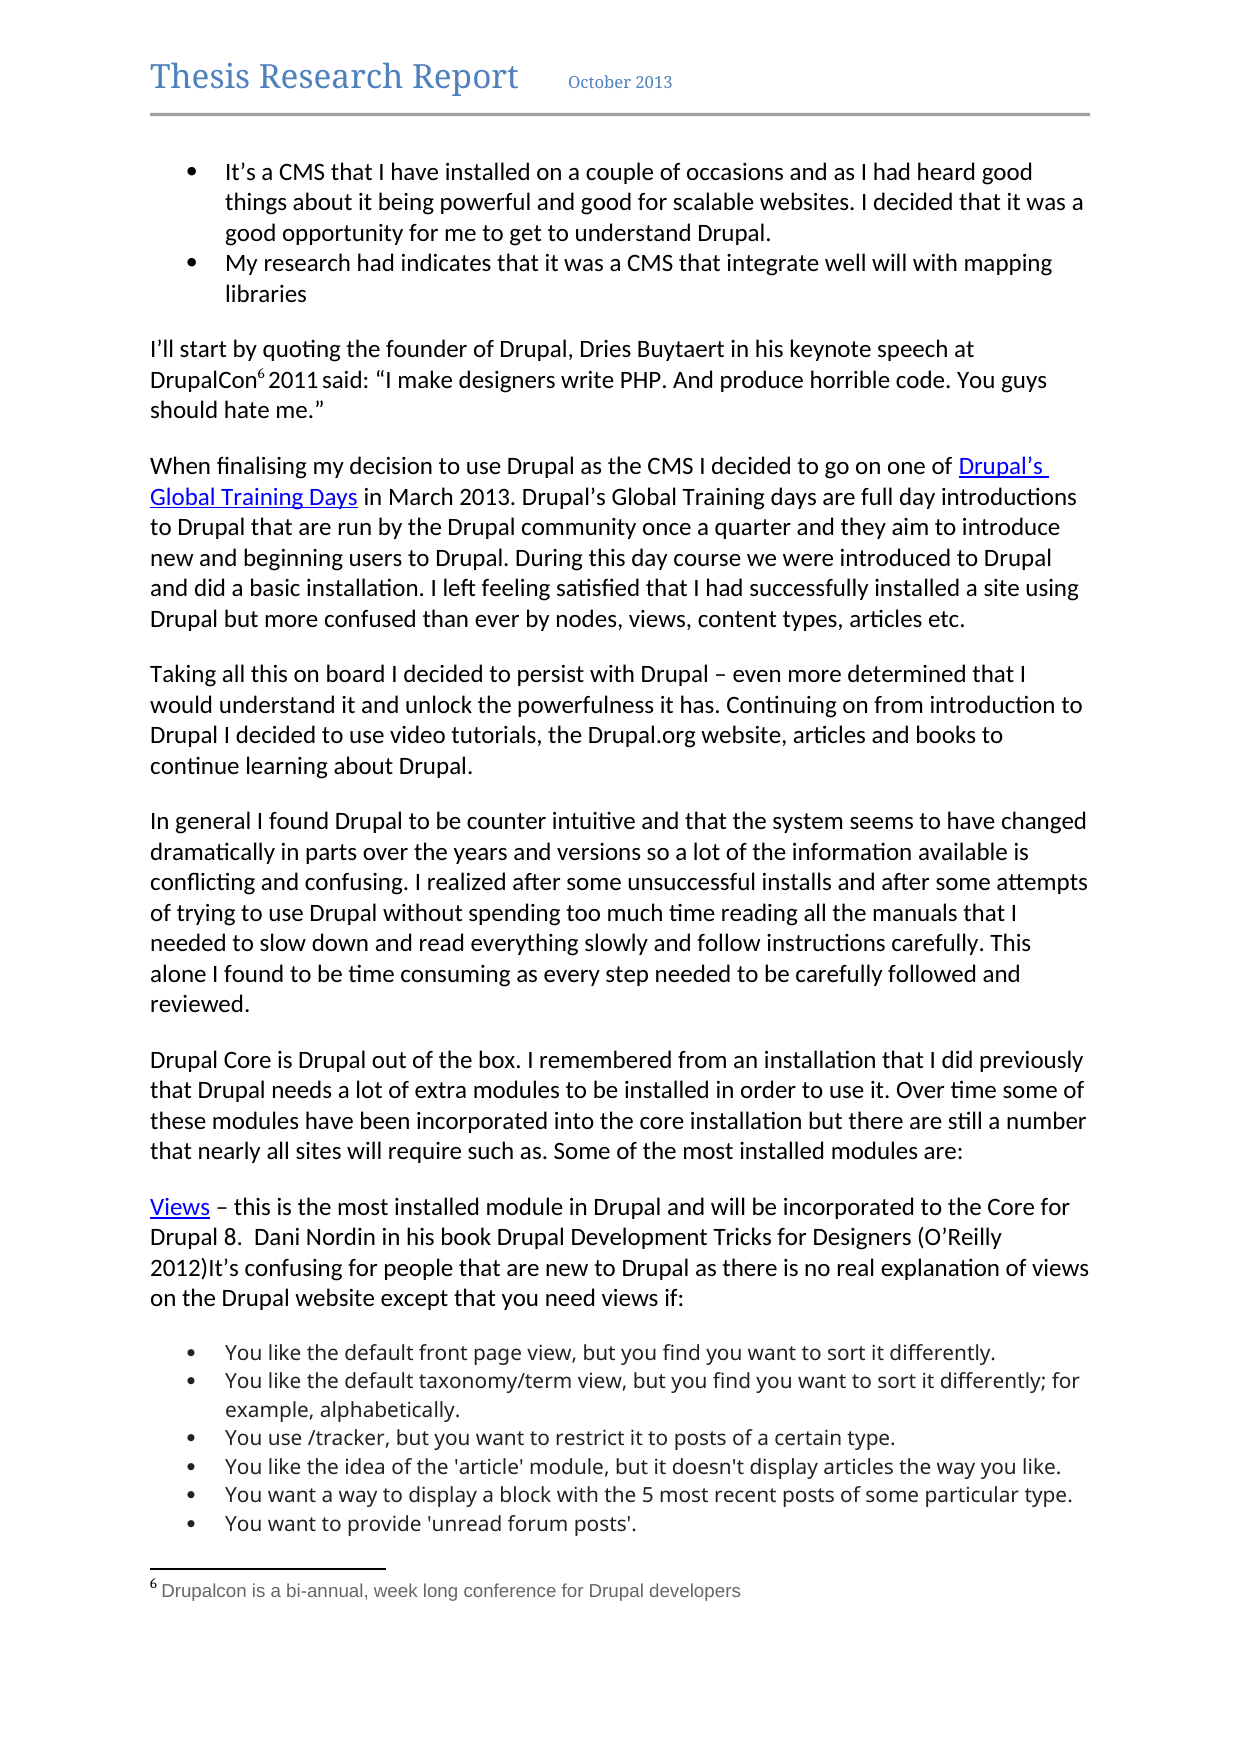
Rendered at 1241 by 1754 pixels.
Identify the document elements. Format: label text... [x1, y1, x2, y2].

list You like the default taxonomy/term view, but you find you want to sort it differently; for example, alphabetically. [187, 1367, 1090, 1423]
text Views – this is the most installed module in Drupal and will be incorporated to the Core for Drupal 8. Dani Nordin in his book Drupal Development Tricks for Designers (O’Reilly 2012)It’s confusing for people that are new to Drupal as there is no real explanation of views on the Drupal website except that you need views if: [150, 1191, 1090, 1313]
list You want to provide 'unread forum posts'. [187, 1509, 1090, 1537]
text In general I found Drupal to be counter intuitive and that the system seems to have changed dramatically in parts over the years and versions so a lot of the information available is conflicting and confusing. I realized after some unsuccessful installs and after some attempts of trying to use Drupal without spending too much time reading all the manuals that I needed to slow down and read everything slowly and follow instructions carefully. This alone I found to be time consuming as every step needed to be carefully followed and reviewed. [150, 805, 1090, 1019]
text I’ll start by quoting the founder of Drupal, Dries Buytaert in his keynote speech at DrupalCon 2011 said: “I make designers write PHP. And produce horrible code. You guys should hate me.” [150, 333, 1090, 425]
list You want a way to display a block with the 5 most recent posts of some particular type. [187, 1480, 1090, 1509]
list You like the idea of the 'article' module, but it doesn't display articles the way you like. [187, 1452, 1090, 1480]
list You use /tracker, but you want to restrict it to posts of a certain type. [187, 1423, 1090, 1452]
text When finalising my decision to use Drupal as the CMS I decided to go on one of Drupal’s Global Training Days in March 2013. Drupal’s Global Training days are full day introductions to Drupal that are run by the Drupal community once a quarter and they aim to introduce new and beginning users to Drupal. During this day course we were introduced to Drupal and did a basic installation. I left feeling satisfied that I had successfully installed a site using Drupal but more confused than ever by nodes, views, content types, articles etc. [150, 450, 1090, 633]
list You like the default front page view, but you find you want to sort it differently. [187, 1338, 1090, 1367]
list My research had indicates that it was a CMS that integrate well will with mapping libraries [187, 247, 1090, 308]
list It’s a CMS that I have installed on a couple of occasions and as I had heard good things about it being powerful and good for scalable websites. I decided that it was a good opportunity for me to get to understand Drupal. [187, 156, 1090, 247]
text Drupal Core is Drupal out of the box. I remembered from an installation that I did previously that Drupal needs a lot of extra modules to be installed in order to use it. Over time some of these modules have been incorporated into the core installation but there are still a number that nearly all sites will require such as. Some of the most installed modules are: [150, 1044, 1090, 1166]
text Taking all this on board I decided to persist with Drupal – even more determined that I would understand it and unlock the powerfulness it has. Continuing on from introduction to Drupal I decided to use video tutorials, the Drupal.org website, articles and books to continue learning about Drupal. [150, 658, 1090, 780]
